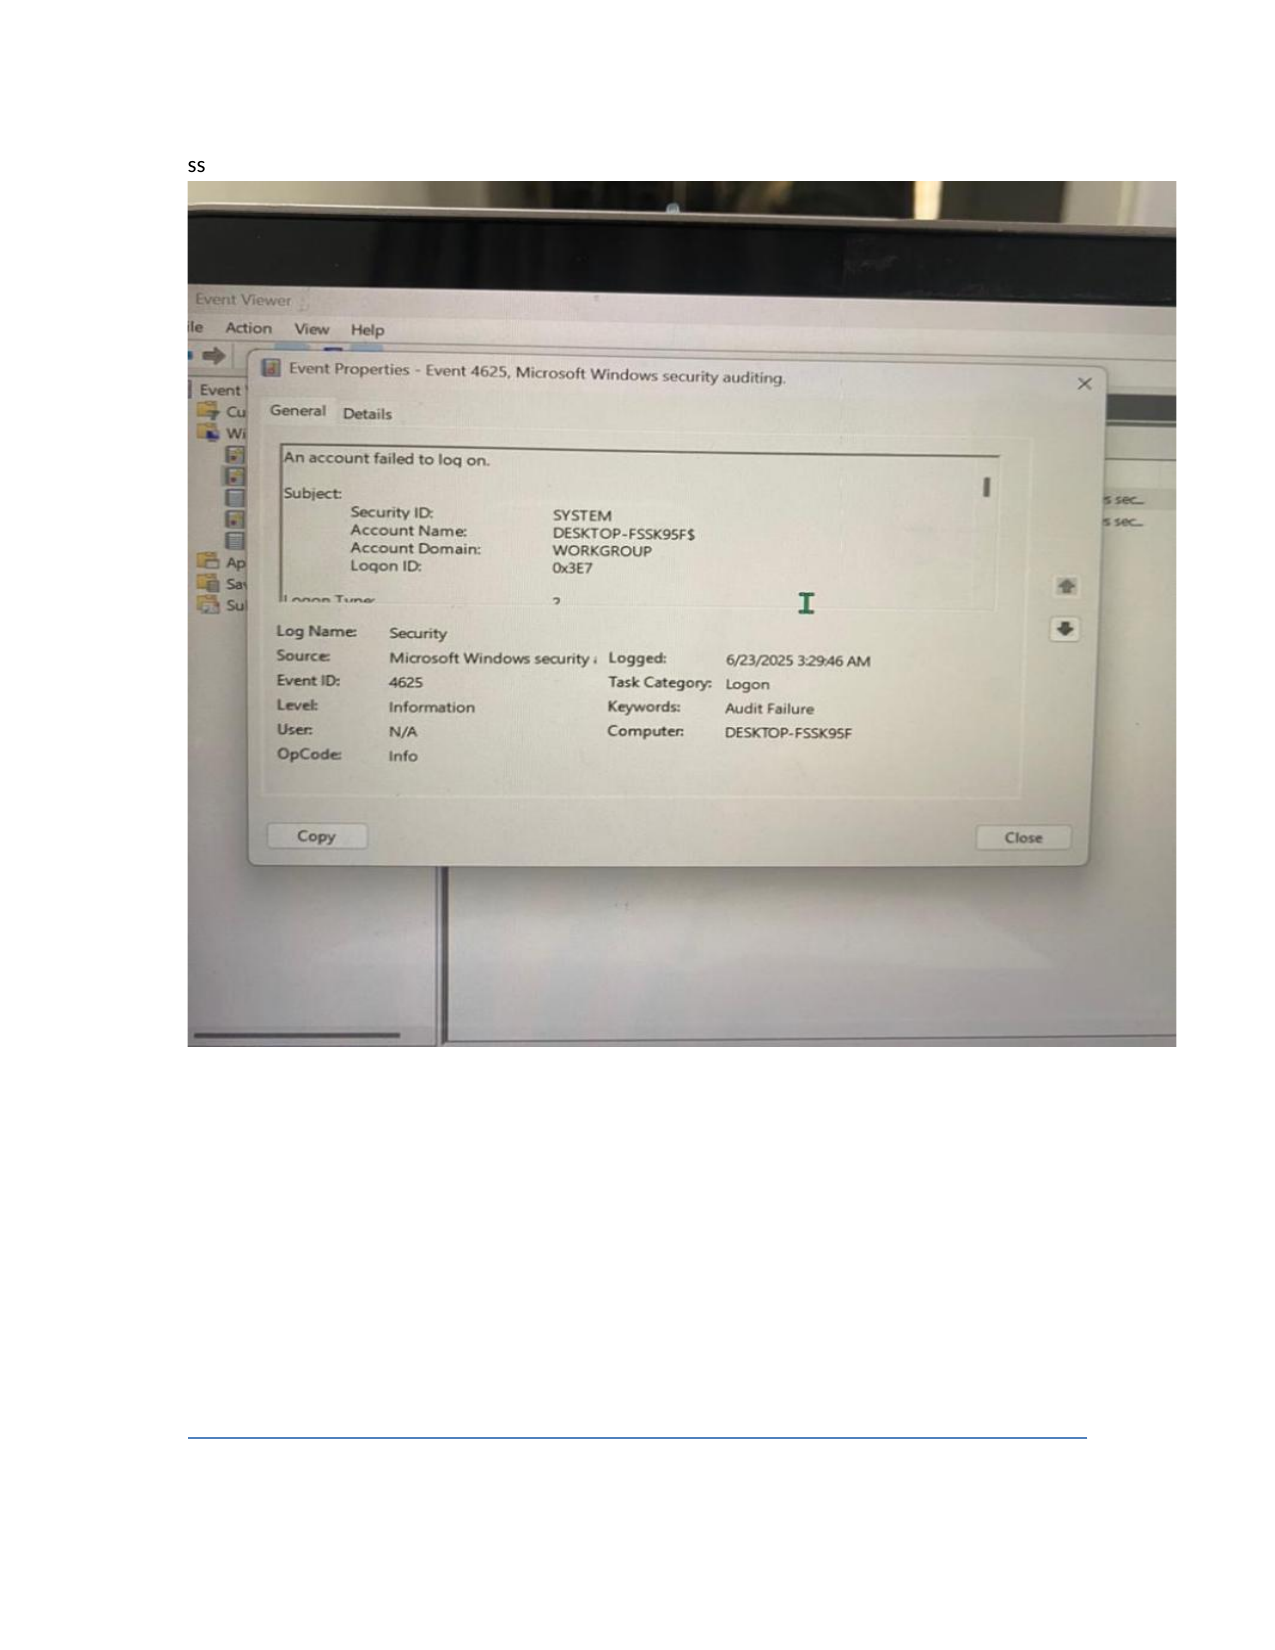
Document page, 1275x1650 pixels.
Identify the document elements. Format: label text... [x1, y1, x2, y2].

text ss [187, 150, 1087, 181]
